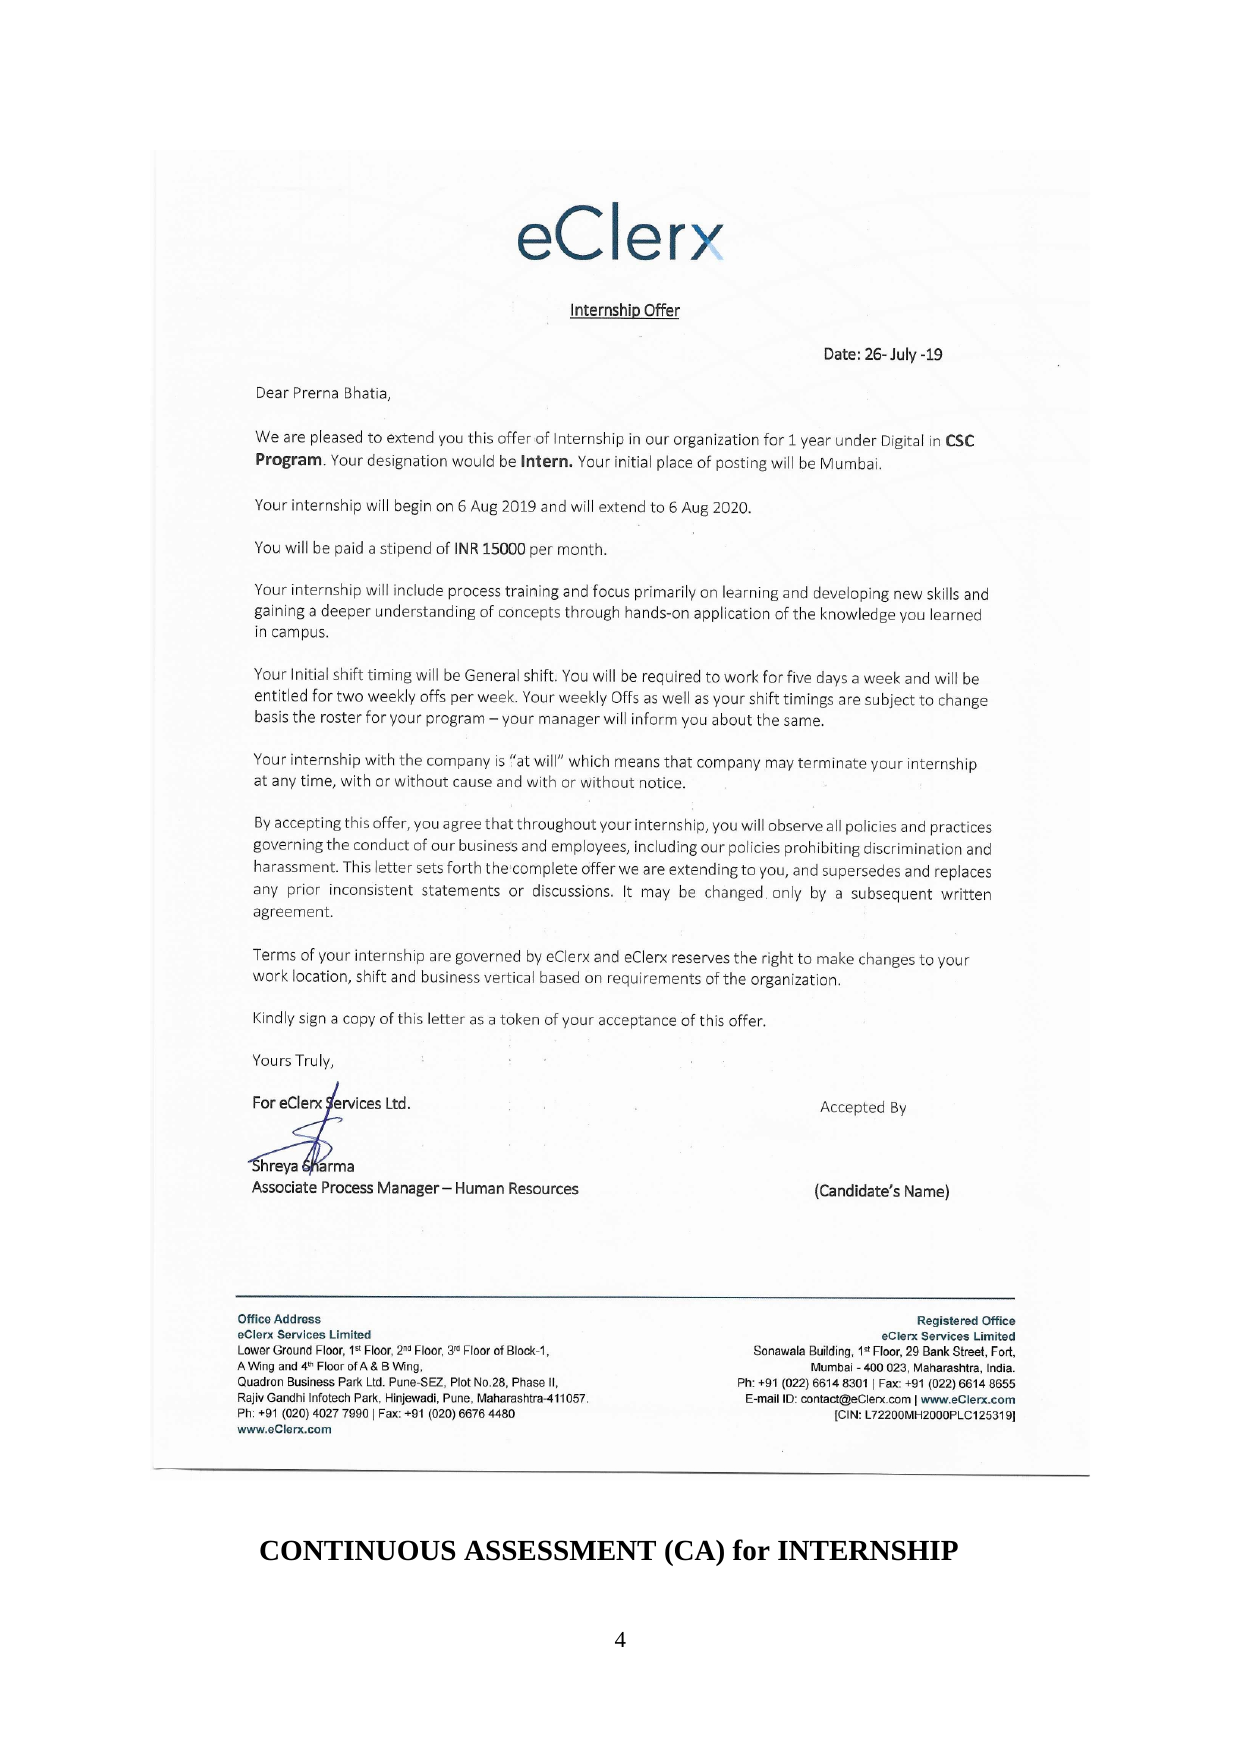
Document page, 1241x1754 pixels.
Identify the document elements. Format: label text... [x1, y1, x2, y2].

text CONTINUOUS ASSESSMENT (CA) for INTERNSHIP [150, 1533, 1090, 1566]
picture [150, 150, 1091, 1481]
